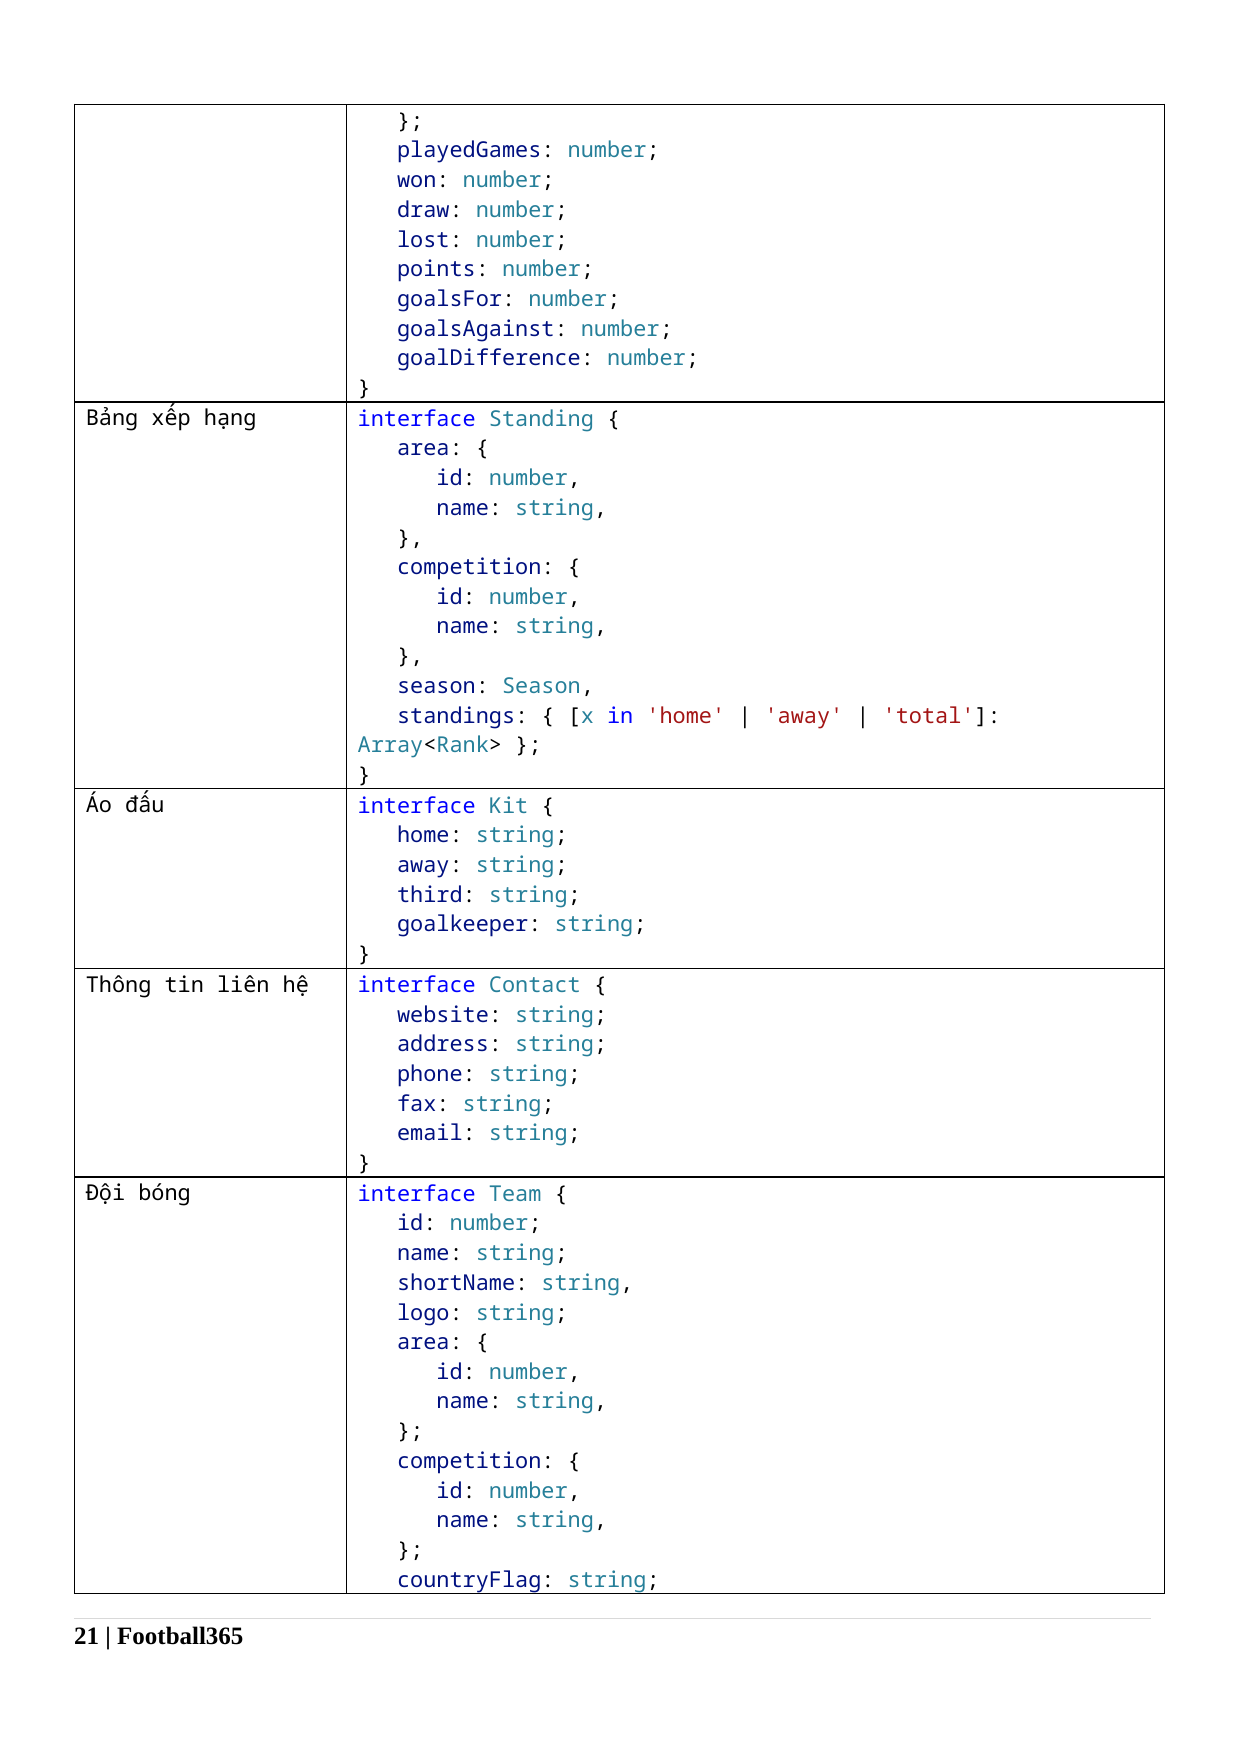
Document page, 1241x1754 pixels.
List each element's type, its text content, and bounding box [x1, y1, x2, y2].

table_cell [75, 105, 346, 401]
table_cell interface Contact { website: string; address: string; phone: string; fax: string; email: string; } [347, 969, 1164, 1176]
table_cell Áo đấu [75, 789, 346, 967]
table_cell Bảng xếp hạng [75, 403, 346, 788]
table_cell Thông tin liên hệ [75, 969, 346, 1176]
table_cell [347, 1178, 1164, 1593]
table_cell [347, 105, 1164, 401]
table_cell Đội bóng [75, 1178, 346, 1593]
table_cell interface Standing { area: { id: number, name: string, }, competition: { id: number, name: string, }, season: Season, standings: { [x in 'home' | 'away' | 'total']: Array<Rank> }; } [347, 403, 1164, 788]
table_cell interface Kit { home: string; away: string; third: string; goalkeeper: string; } [347, 789, 1164, 967]
